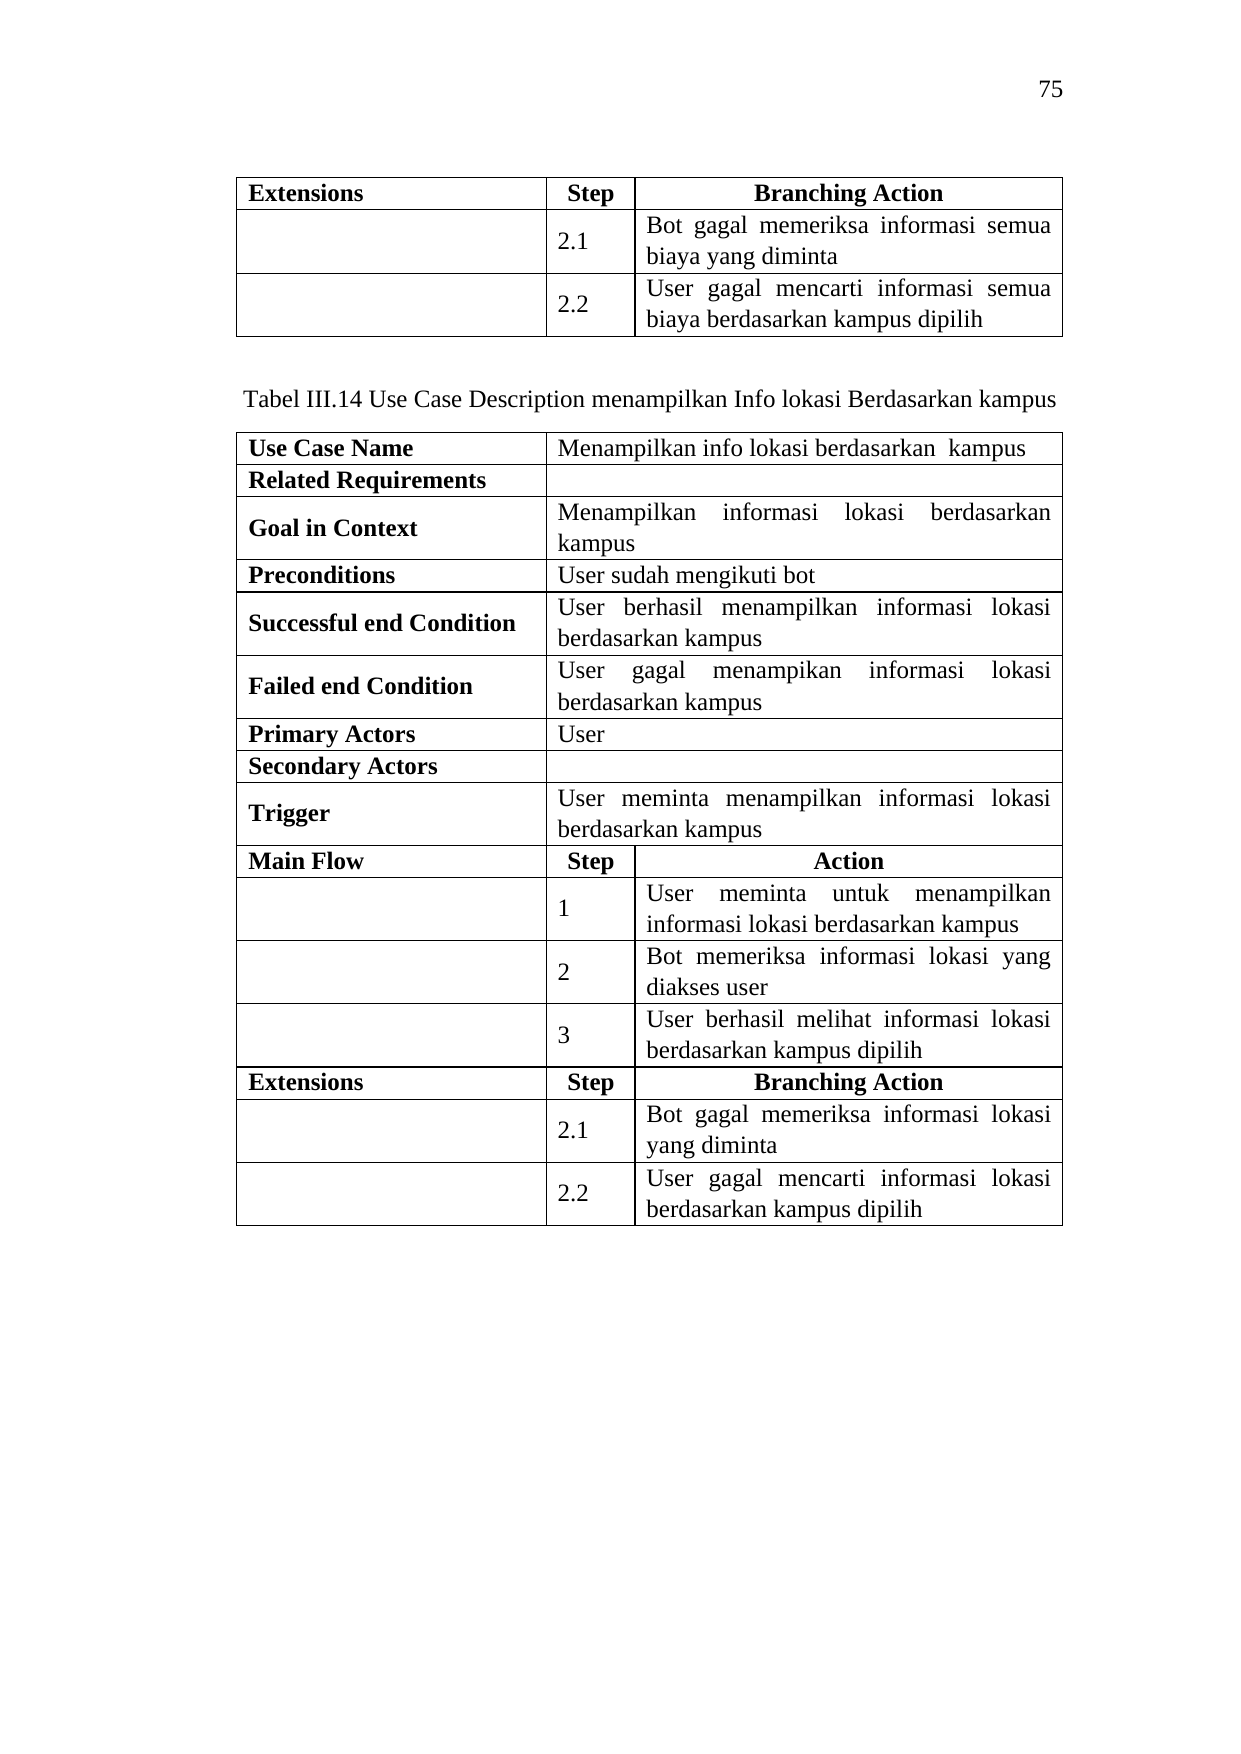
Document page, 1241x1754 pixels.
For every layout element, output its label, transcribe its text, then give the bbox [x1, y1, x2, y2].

table_cell Step [547, 1068, 634, 1098]
table_cell [237, 274, 546, 336]
table_cell Failed end Condition [237, 656, 546, 718]
table_cell Main Flow [237, 846, 546, 877]
table_cell 2.1 [547, 210, 634, 272]
table_cell [237, 1100, 546, 1162]
table_cell Branching Action [636, 1068, 1062, 1098]
table_cell Extensions [237, 178, 546, 209]
table_cell Bot memeriksa informasi lokasi yang diakses user [636, 941, 1062, 1003]
table_cell Preconditions [237, 560, 546, 591]
table_cell Step [547, 178, 634, 209]
table_cell 3 [547, 1004, 634, 1066]
table_cell Related Requirements [237, 465, 546, 496]
table_cell 2.2 [547, 274, 634, 336]
table_cell Branching Action [636, 178, 1062, 209]
table_cell 2.2 [547, 1163, 634, 1225]
table_cell User gagal mencarti informasi semua biaya berdasarkan kampus dipilih [636, 274, 1062, 336]
table_cell User sudah mengikuti bot [547, 560, 1062, 591]
table_cell Primary Actors [237, 719, 546, 750]
table_header Menampilkan info lokasi berdasarkan kampus [547, 433, 1062, 464]
table_cell Action [636, 846, 1062, 877]
table_cell 2 [547, 941, 634, 1003]
table_cell User berhasil melihat informasi lokasi berdasarkan kampus dipilih [636, 1004, 1062, 1066]
table_cell Trigger [237, 783, 546, 845]
table_cell User gagal menampikan informasi lokasi berdasarkan kampus [547, 656, 1062, 718]
table_header Use Case Name [237, 433, 546, 464]
table_cell [237, 941, 546, 1003]
text Tabel III.14 Use Case Description menampilkan Info lokasi Berdasarkan kampus [236, 384, 1063, 413]
table_cell [237, 878, 546, 940]
table_cell [237, 1004, 546, 1066]
table_cell [547, 751, 1062, 782]
table_cell [547, 465, 1062, 496]
table_cell 2.1 [547, 1100, 634, 1162]
table_cell Bot gagal memeriksa informasi lokasi yang diminta [636, 1100, 1062, 1162]
table_cell [237, 1163, 546, 1225]
table_cell Menampilkan informasi lokasi berdasarkan kampus [547, 497, 1062, 559]
table_cell Extensions [237, 1068, 546, 1098]
table_cell User [547, 719, 1062, 750]
table_cell Secondary Actors [237, 751, 546, 782]
table_cell Bot gagal memeriksa informasi semua biaya yang diminta [636, 210, 1062, 272]
table_cell User berhasil menampilkan informasi lokasi berdasarkan kampus [547, 593, 1062, 654]
table_cell 1 [547, 878, 634, 940]
table_cell Step [547, 846, 634, 877]
table_cell User meminta untuk menampilkan informasi lokasi berdasarkan kampus [636, 878, 1062, 940]
table_cell [237, 210, 546, 272]
table_cell Goal in Context [237, 497, 546, 559]
table_cell Successful end Condition [237, 593, 546, 654]
table_cell User gagal mencarti informasi lokasi berdasarkan kampus dipilih [636, 1163, 1062, 1225]
table_cell User meminta menampilkan informasi lokasi berdasarkan kampus [547, 783, 1062, 845]
